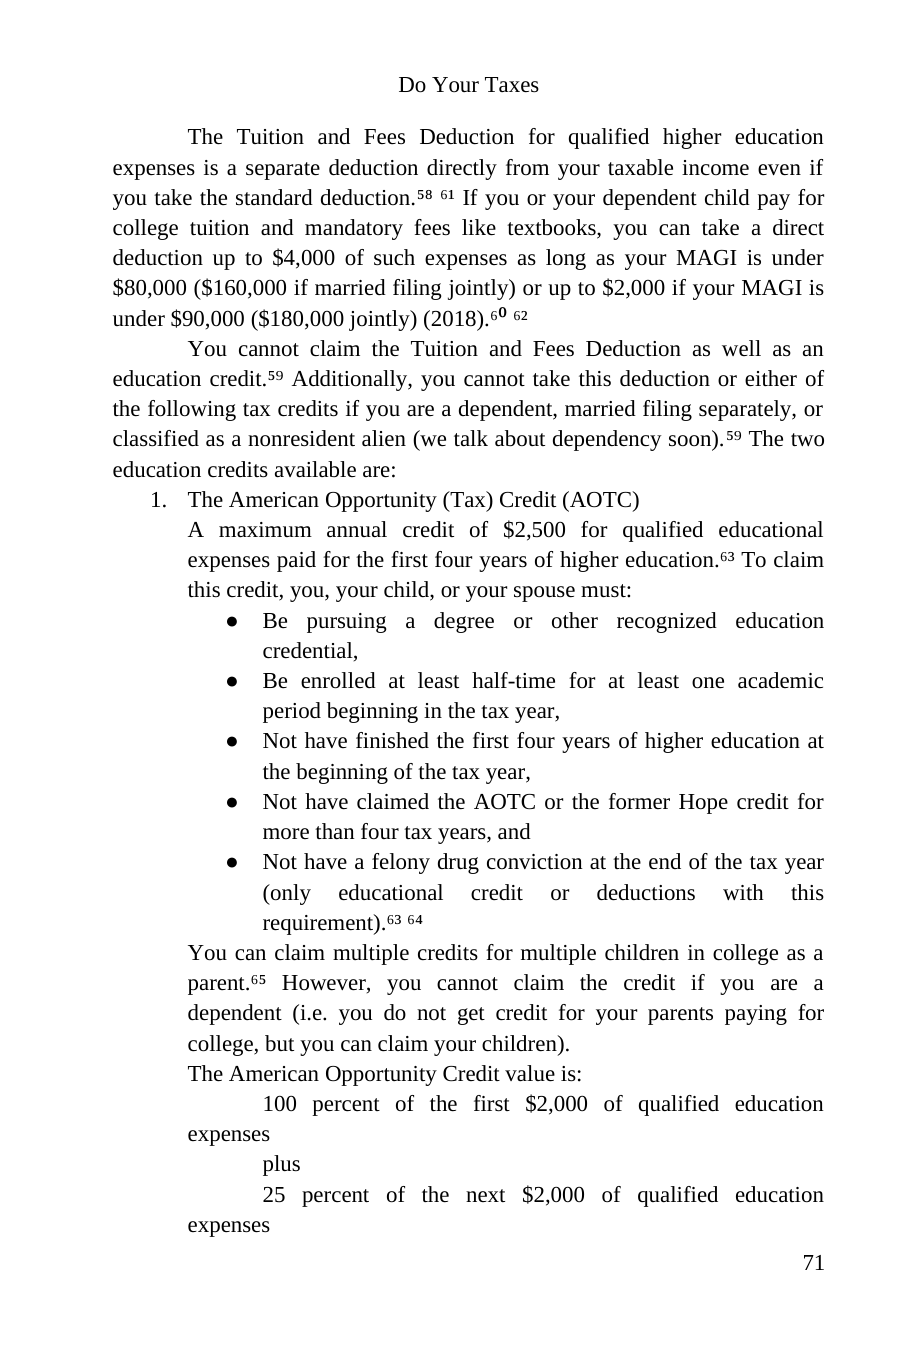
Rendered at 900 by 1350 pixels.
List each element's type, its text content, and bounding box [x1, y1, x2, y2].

text A maximum annual credit of $2,500 for qualified educational expenses paid for the first four years of higher education.⁶³ To claim this credit, you, your child, or your spouse must: [187, 516, 825, 603]
text 25 percent of the next $2,000 of qualified education expenses [187, 1181, 825, 1237]
list Be enrolled at least half-time for at least one academic period beginning in the tax year, [225, 667, 825, 724]
list Not have finished the first four years of higher education at the beginning of the tax year, [225, 728, 825, 784]
text You cannot claim the Tuition and Fees Deduction as well as an education credit.⁵⁹ Additionally, you cannot take this deduction or either of the following tax credits if you are a dependent, married filing separately, or classified as a nonresident alien (we talk about dependency soon).⁵⁹ The two education credits available are: [112, 335, 825, 482]
list The American Opportunity (Tax) Credit (AOTC) [150, 486, 825, 512]
text plus [187, 1151, 825, 1177]
text The American Opportunity Credit value is: [187, 1060, 825, 1086]
text The Tuition and Fees Deduction for qualified higher education expenses is a separate deduction directly from your taxable income even if you take the standard deduction.⁵⁸ ⁶¹ If you or your dependent child pay for college tuition and mandatory fees like textbooks, you can take a direct deduction up to $4,000 of such expenses as long as your MAGI is under $80,000 ($160,000 if married filing jointly) or up to $2,000 if your MAGI is under $90,000 ($180,000 jointly) (2018).⁶⁰ ⁶² [112, 123, 825, 331]
text You can claim multiple credits for multiple children in college as a parent.⁶⁵ However, you cannot claim the credit if you are a dependent (i.e. you do not get credit for your parents paying for college, but you can claim your children). [187, 939, 825, 1056]
list Not have a felony drug conviction at the end of the tax year (only educational credit or deductions with this requirement).⁶³ ⁶⁴ [225, 848, 825, 935]
list Not have claimed the AOTC or the former Hope credit for more than four tax years, and [225, 788, 825, 844]
list Be pursuing a degree or other recognized education credential, [225, 607, 825, 663]
text 100 percent of the first $2,000 of qualified education expenses [187, 1090, 825, 1147]
